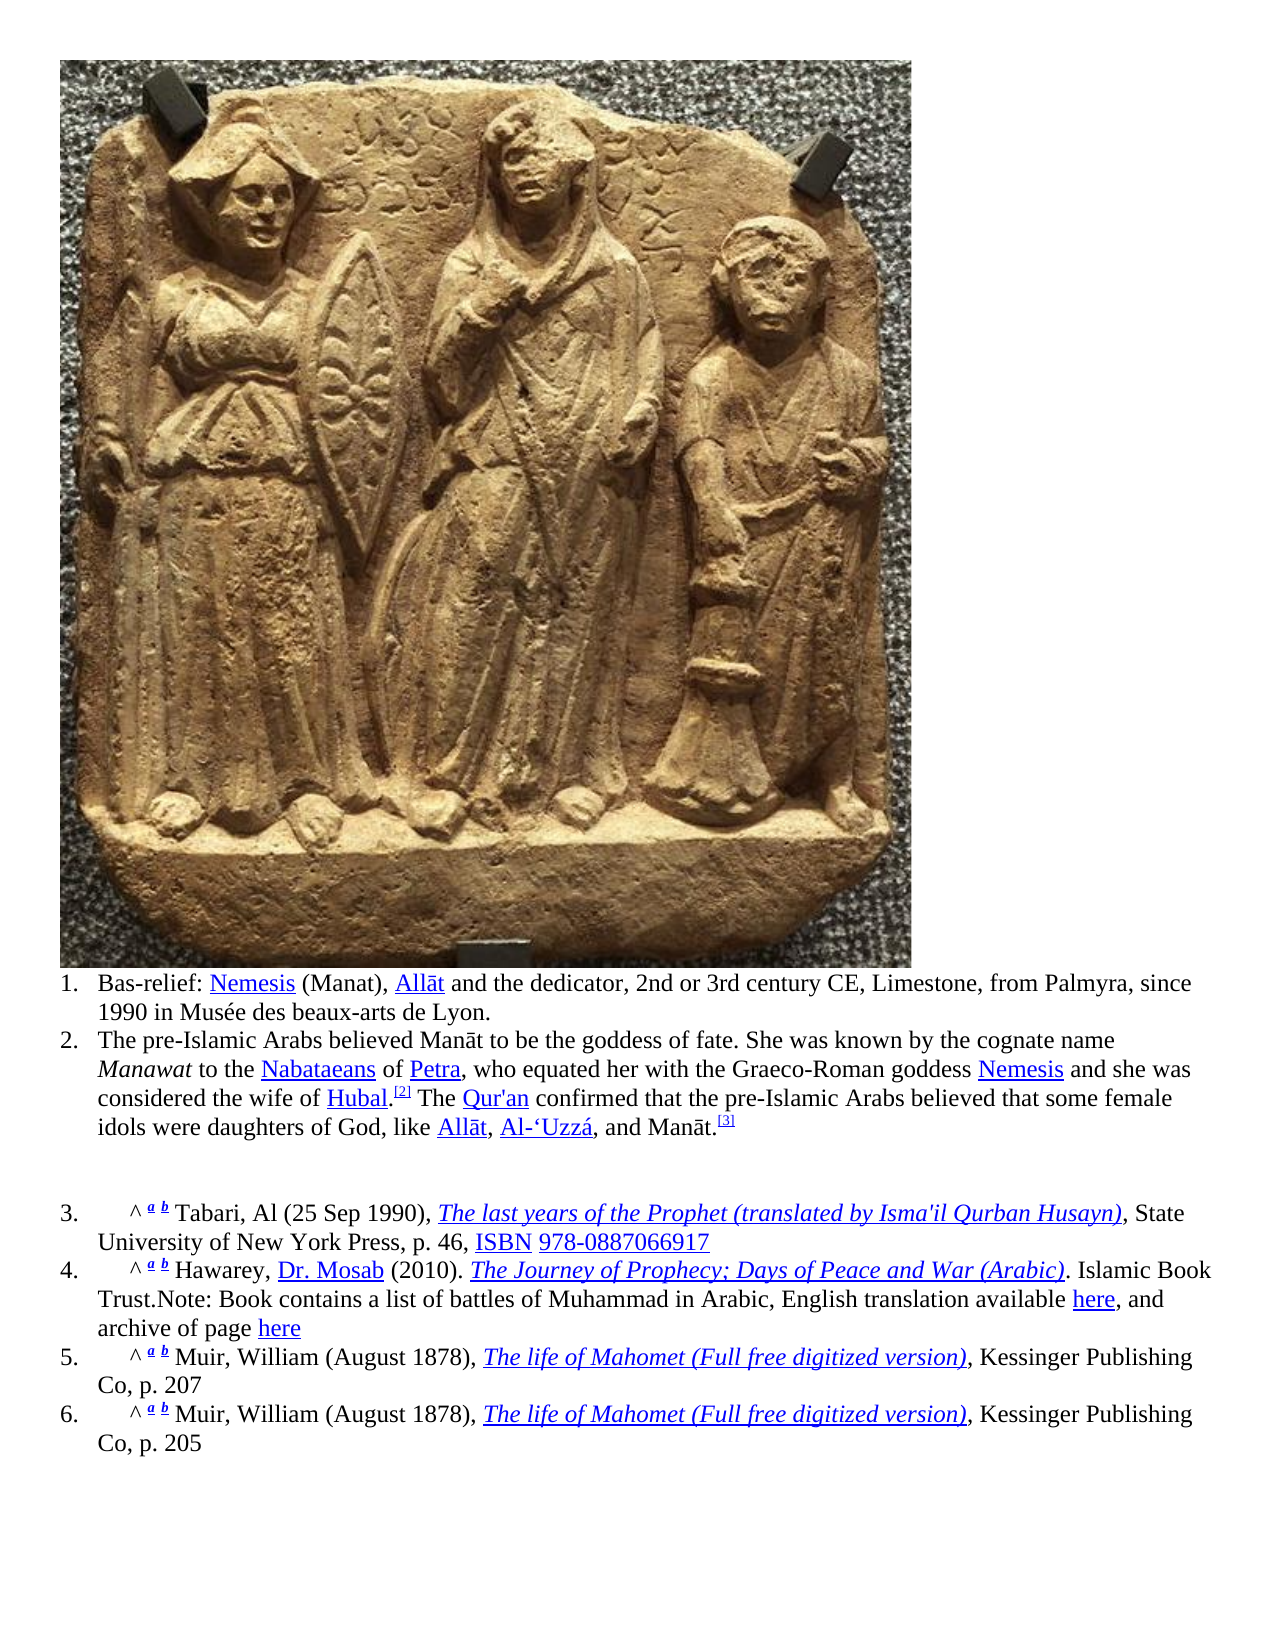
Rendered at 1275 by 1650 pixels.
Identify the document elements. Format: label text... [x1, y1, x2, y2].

list  ^ a b Muir, William (August 1878), The life of Mahomet (Full free digitized version), Kessinger Publishing Co, p. 207 [60, 1342, 1215, 1399]
picture [60, 60, 912, 968]
list  ^ a b Muir, William (August 1878), The life of Mahomet (Full free digitized version), Kessinger Publishing Co, p. 205 [60, 1399, 1215, 1457]
list  ^ a b Hawarey, Dr. Mosab (2010). The Journey of Prophecy; Days of Peace and War (Arabic). Islamic Book Trust.Note: Book contains a list of battles of Muhammad in Arabic, English translation available here, and archive of page here [60, 1255, 1215, 1342]
list  ^ a b Tabari, Al (25 Sep 1990), The last years of the Prophet (translated by Isma'il Qurban Husayn), State University of New York Press, p. 46, ISBN 978-0887066917 [60, 1198, 1215, 1255]
list Bas-relief: Nemesis (Manat), Allāt and the dedicator, 2nd or 3rd century CE, Limestone, from Palmyra, since 1990 in Musée des beaux-arts de Lyon. [60, 968, 1215, 1025]
list The pre-Islamic Arabs believed Manāt to be the goddess of fate. She was known by the cognate name Manawat to the Nabataeans of Petra, who equated her with the Graeco-Roman goddess Nemesis and she was considered the wife of Hubal.[2] The Qur'an confirmed that the pre-Islamic Arabs believed that some female idols were daughters of God, like Allāt, Al-‘Uzzá, and Manāt.[3] [60, 1025, 1215, 1140]
